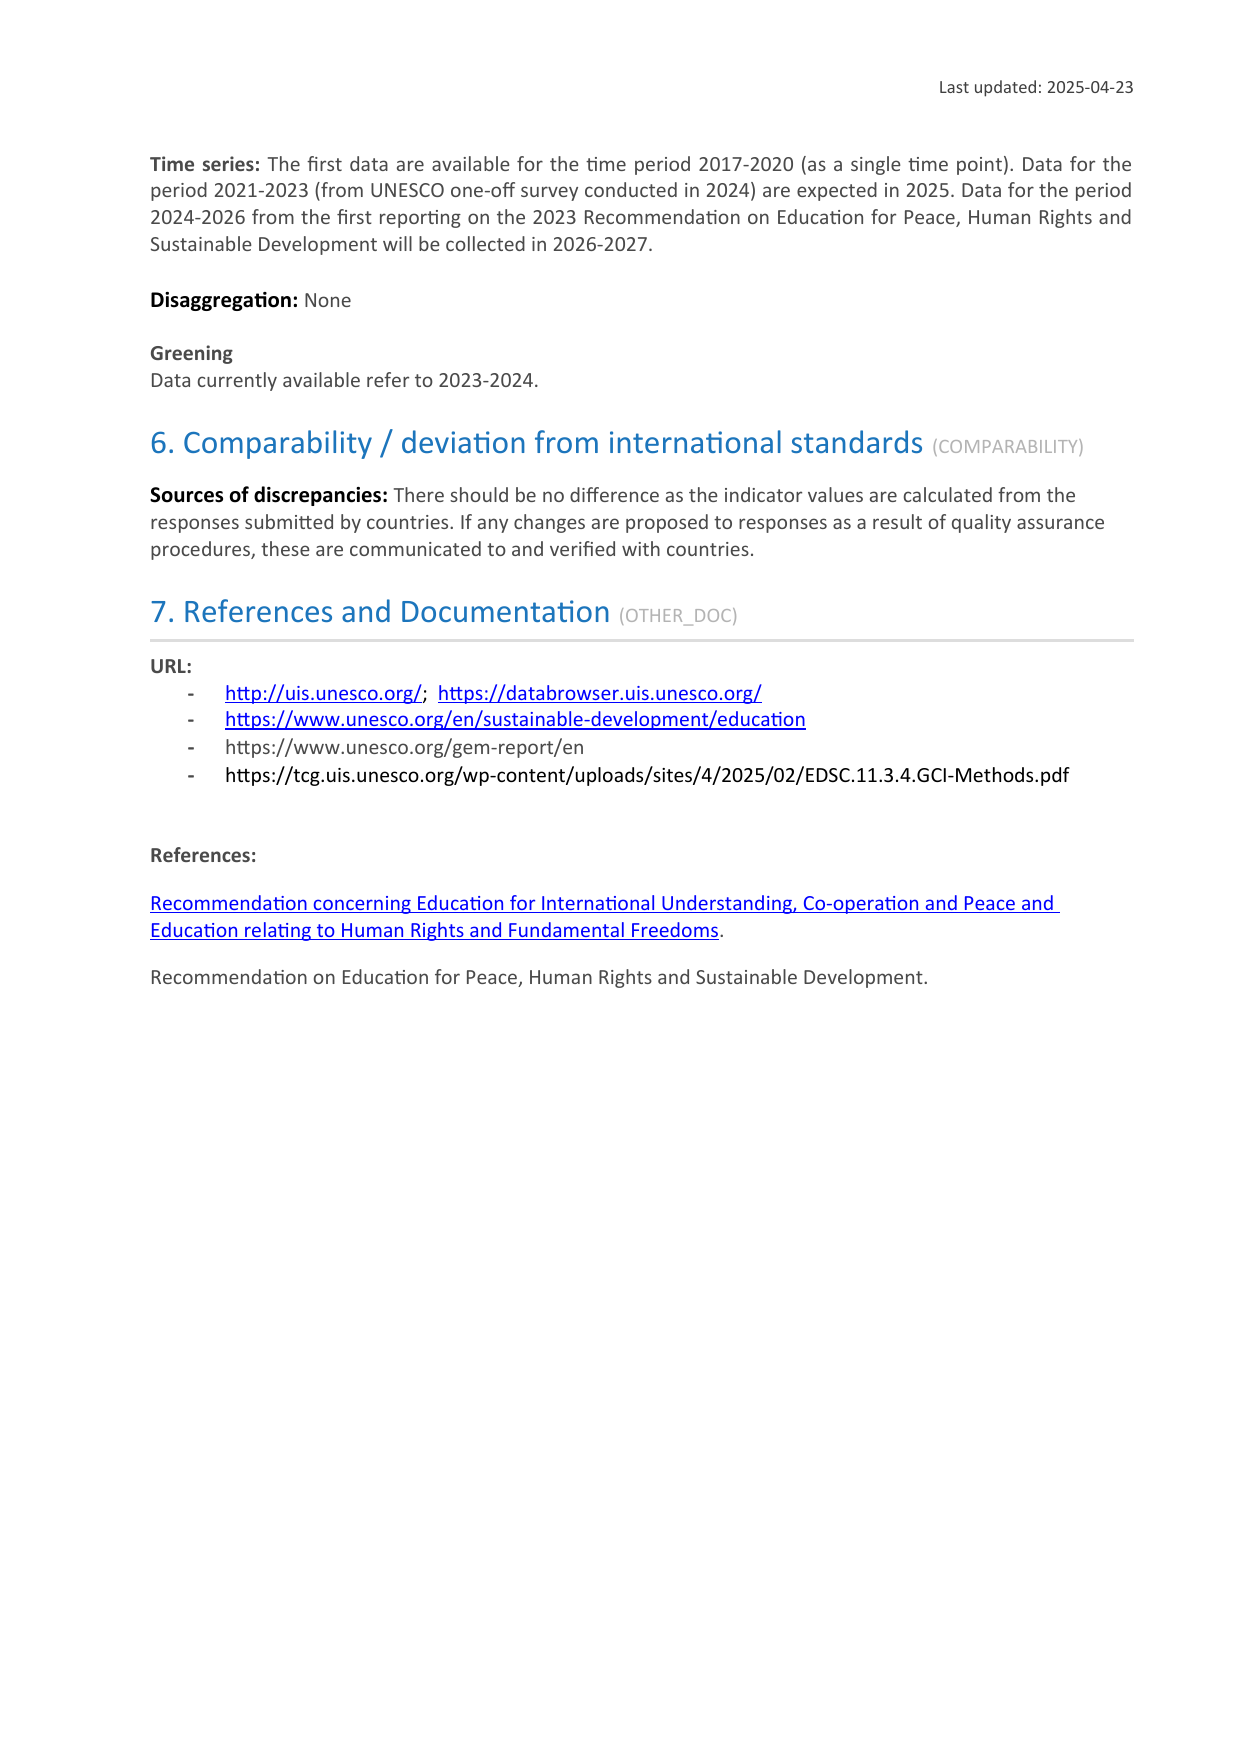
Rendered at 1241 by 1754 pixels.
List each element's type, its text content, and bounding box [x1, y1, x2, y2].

list https://www.unesco.org/en/sustainable-development/education [187, 706, 1134, 732]
text Greening [150, 339, 1134, 366]
text Recommendation concerning Education for International Understanding, Co-operation and Peace and Education relating to Human Rights and Fundamental Freedoms. [150, 889, 1134, 942]
text References: [150, 842, 1134, 868]
text Data currently available refer to 2023-2024. [150, 366, 1134, 393]
text Recommendation on Education for Peace, Human Rights and Sustainable Development. [150, 963, 1134, 990]
text Time series: The first data are available for the time period 2017-2020 (as a single time point). Data for the period 2021-2023 (from UNESCO one-off survey conducted in 2024) are expected in 2025. Data for the period 2024-2026 from the first reporting on the 2023 Recommendation on Education for Peace, Human Rights and Sustainable Development will be collected in 2026-2027. [150, 150, 1134, 257]
text 7. References and Documentation (OTHER_DOC) [150, 589, 1134, 639]
text Disaggregation: None [150, 285, 1134, 313]
text URL: [150, 652, 1134, 679]
list https://tcg.uis.unesco.org/wp-content/uploads/sites/4/2025/02/EDSC.11.3.4.GCI-Methods.pdf [187, 760, 1134, 788]
text Sources of discrepancies: There should be no difference as the indicator values are calculated from the responses submitted by countries. If any changes are proposed to responses as a result of quality assurance procedures, these are communicated to and verified with countries. [150, 480, 1134, 562]
list https://www.unesco.org/gem-report/en [187, 732, 1134, 760]
list http://uis.unesco.org/; https://databrowser.uis.unesco.org/ [187, 679, 1134, 706]
text 6. Comparability / deviation from international standards (COMPARABILITY) [150, 421, 1134, 470]
